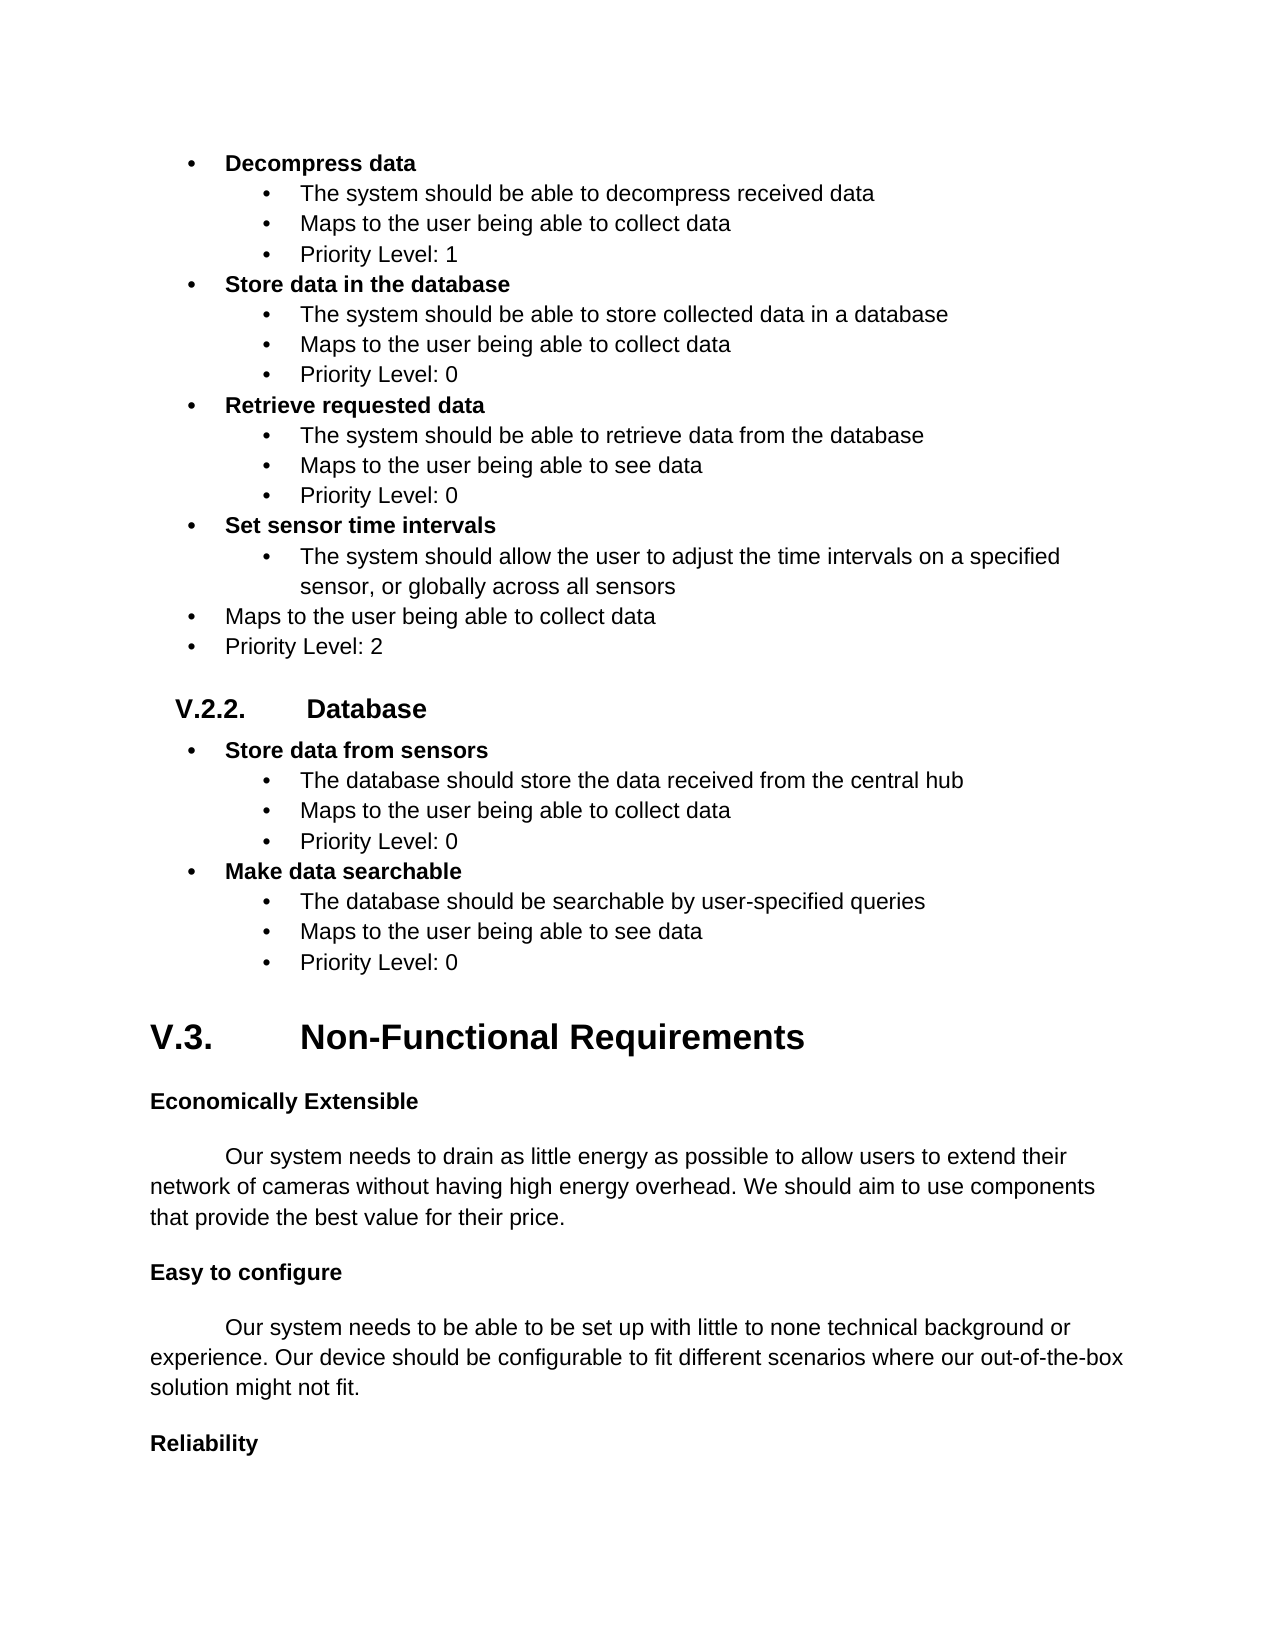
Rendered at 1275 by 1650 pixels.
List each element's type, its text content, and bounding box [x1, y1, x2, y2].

list Store data in the database [187, 271, 1125, 297]
list Maps to the user being able to collect data [262, 331, 1125, 358]
list Maps to the user being able to see data [262, 452, 1125, 478]
list Priority Level: 2 [187, 633, 1125, 660]
list Store data from sensors [187, 737, 1125, 763]
text Our system needs to be able to be set up with little to none technical background or experience. Our device should be configurable to fit different scenarios where our out-of-the-box solution might not fit. [150, 1314, 1125, 1401]
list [262, 210, 1125, 237]
list The database should store the data received from the central hub [262, 767, 1125, 793]
text Easy to configure [150, 1259, 1125, 1285]
list Priority Level: 1 [262, 241, 1125, 267]
list The system should be able to decompress received data [262, 180, 1125, 207]
list The system should be able to store collected data in a database [262, 301, 1125, 327]
list Set sensor time intervals [187, 512, 1125, 539]
list Retrieve requested data [187, 392, 1125, 418]
text Our system needs to drain as little energy as possible to allow users to extend their network of cameras without having high energy overhead. We should aim to use components that provide the best value for their price. [150, 1143, 1125, 1230]
text Economically Extensible [150, 1088, 1125, 1114]
list Decompress data [187, 150, 1125, 176]
text V.3. Non-Functional Requirements [150, 1016, 1125, 1057]
list Priority Level: 0 [262, 948, 1125, 975]
list Maps to the user being able to collect data [262, 797, 1125, 824]
list Maps to the user being able to collect data [187, 603, 1125, 629]
text Reliability [150, 1429, 1125, 1456]
list The system should be able to retrieve data from the database [262, 422, 1125, 448]
list Priority Level: 0 [262, 482, 1125, 509]
list Make data searchable [187, 858, 1125, 884]
list Maps to the user being able to see data [262, 918, 1125, 944]
text V.2.2. Database [150, 693, 1125, 724]
list Priority Level: 0 [262, 828, 1125, 854]
list The system should allow the user to adjust the time intervals on a specified sensor, or globally across all sensors [262, 543, 1125, 599]
list Priority Level: 0 [262, 361, 1125, 388]
list The database should be searchable by user-specified queries [262, 888, 1125, 914]
